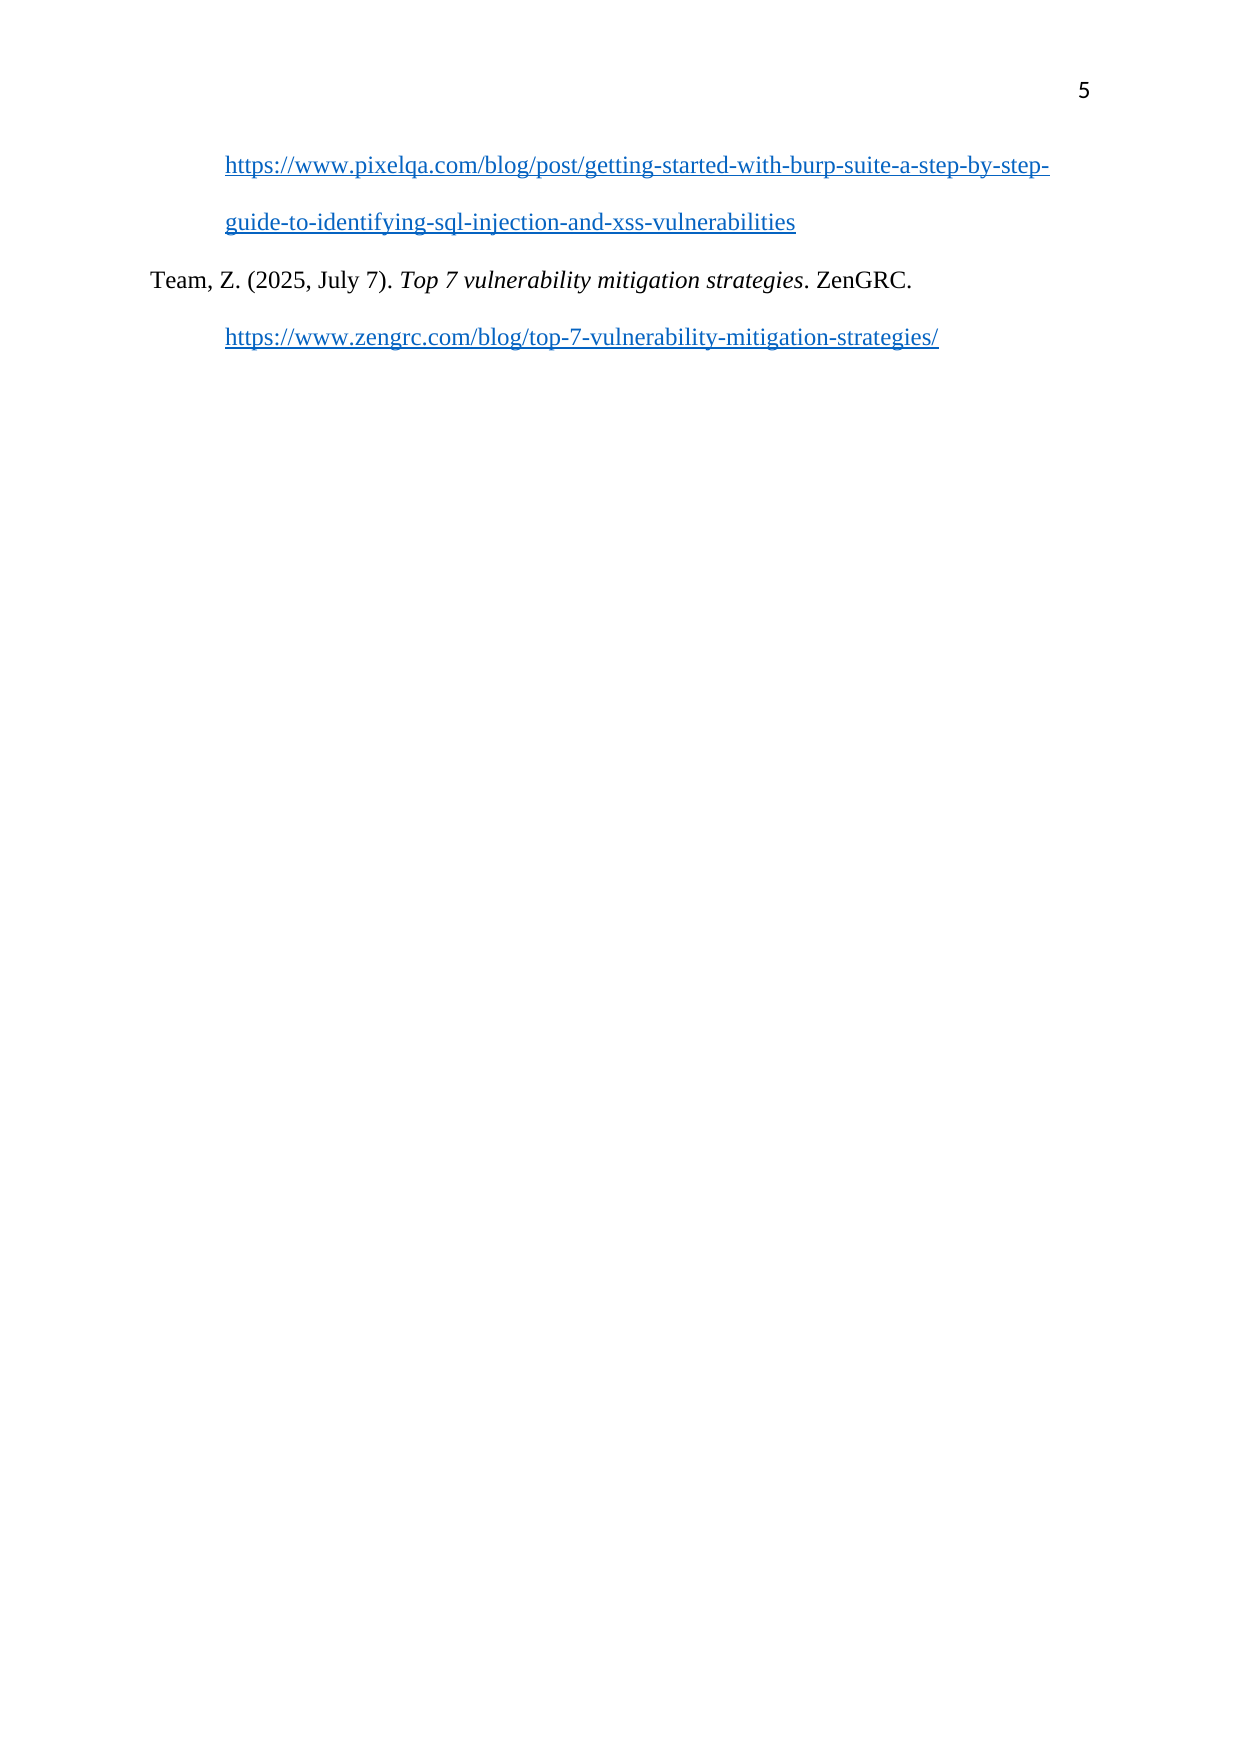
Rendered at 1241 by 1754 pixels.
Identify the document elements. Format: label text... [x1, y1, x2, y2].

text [150, 150, 1090, 236]
text Team, Z. (2025, July 7). Top 7 vulnerability mitigation strategies. ZenGRC. https://www.zengrc.com/blog/top-7-vulnerability-mitigation-strategies/ [150, 265, 1090, 351]
